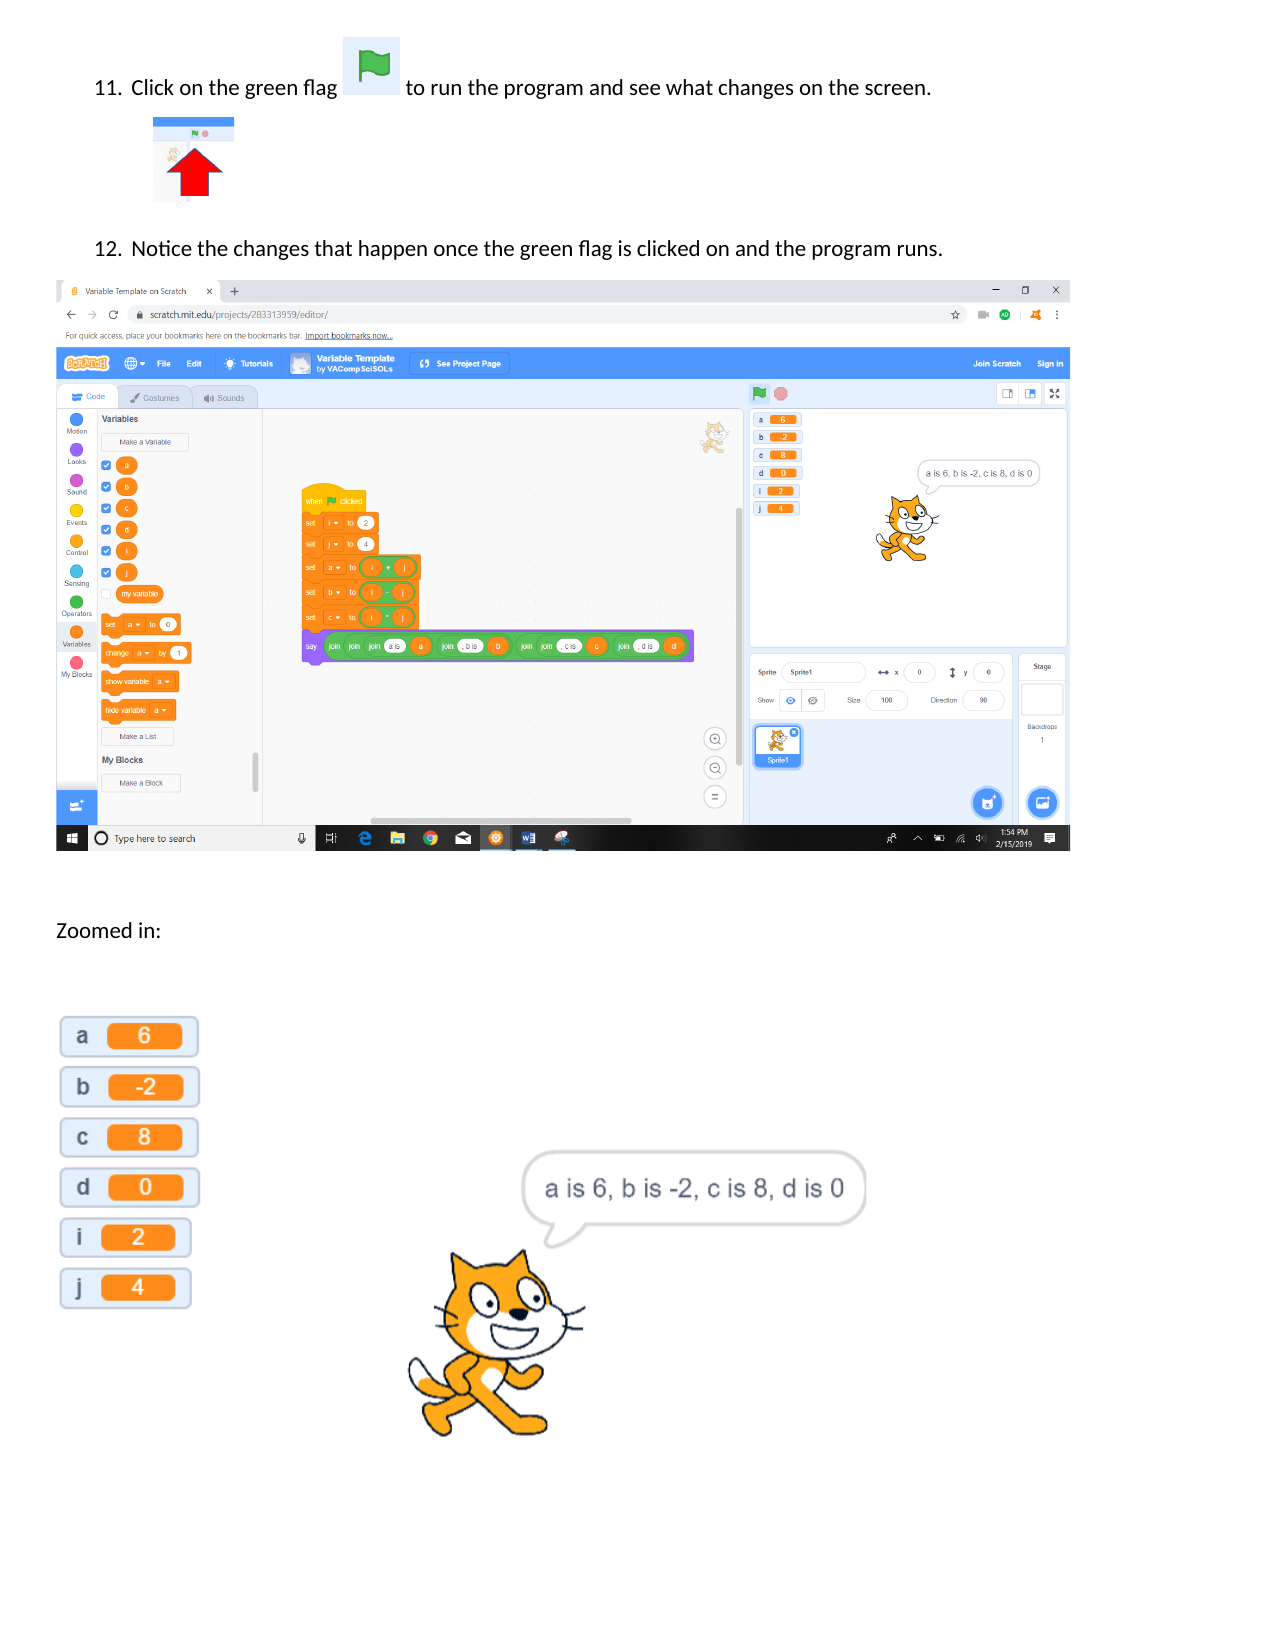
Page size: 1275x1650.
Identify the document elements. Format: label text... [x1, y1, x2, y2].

picture [56, 1010, 867, 1444]
picture [56, 280, 1071, 851]
picture [153, 117, 235, 202]
list Click on the green flag to run the program and see what changes on the screen. [94, 37, 1228, 101]
list Notice the changes that happen once the green flag is clicked on and the program runs. [94, 234, 1228, 262]
text Zoomed in: [56, 917, 1228, 944]
picture [342, 37, 401, 95]
